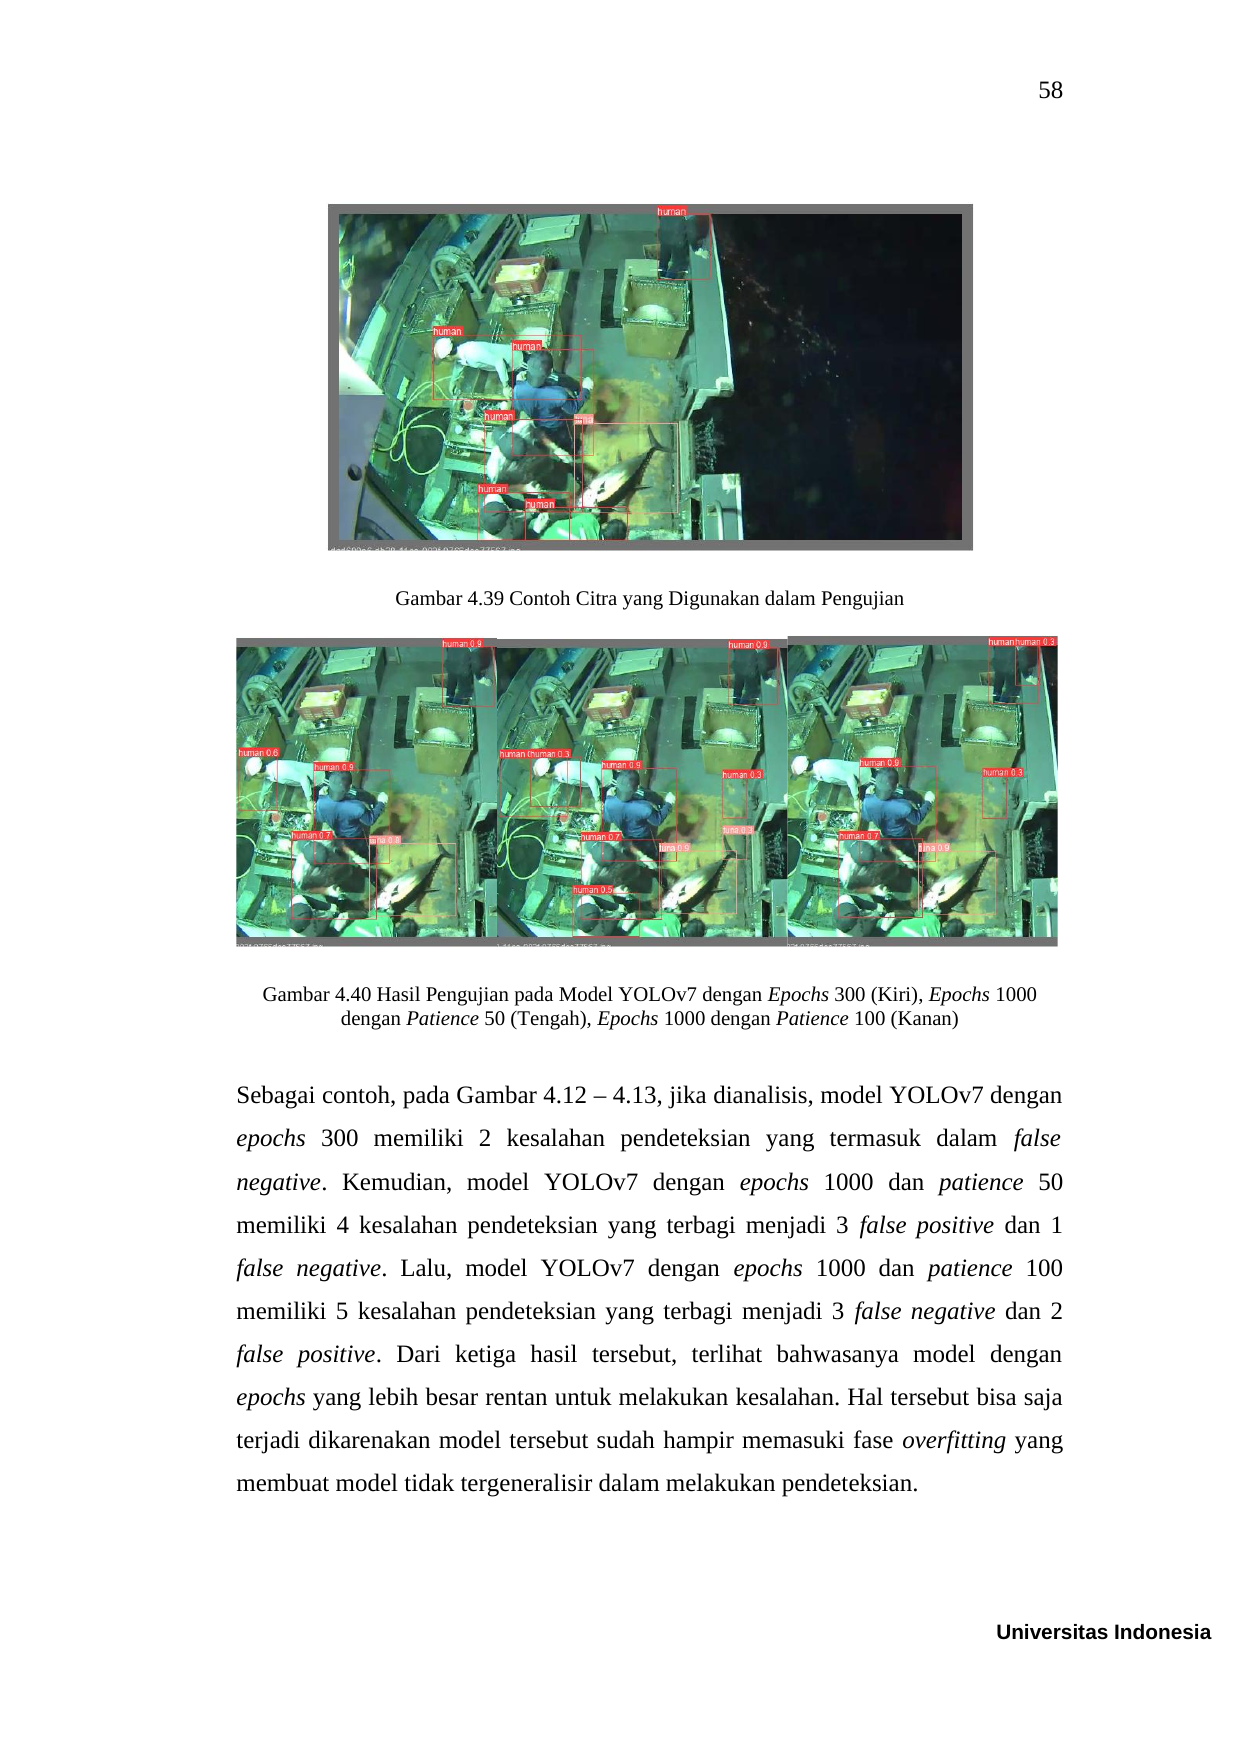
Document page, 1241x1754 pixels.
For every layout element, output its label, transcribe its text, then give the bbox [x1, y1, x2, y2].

picture [236, 635, 1058, 947]
picture [326, 202, 974, 551]
text Sebagai contoh, pada Gambar 4.12 – 4.13, jika dianalisis, model YOLOv7 dengan epochs 300 memiliki 2 kesalahan pendeteksian yang termasuk dalam false negative. Kemudian, model YOLOv7 dengan epochs 1000 dan patience 50 memiliki 4 kesalahan pendeteksian yang terbagi menjadi 3 false positive dan 1 false negative. Lalu, model YOLOv7 dengan epochs 1000 dan patience 100 memiliki 5 kesalahan pendeteksian yang terbagi menjadi 3 false negative dan 2 false positive. Dari ketiga hasil tersebut, terlihat bahwasanya model dengan epochs yang lebih besar rentan untuk melakukan kesalahan. Hal tersebut bisa saja terjadi dikarenakan model tersebut sudah hampir memasuki fase overfitting yang membuat model tidak tergeneralisir dalam melakukan pendeteksian. [236, 1080, 1063, 1497]
